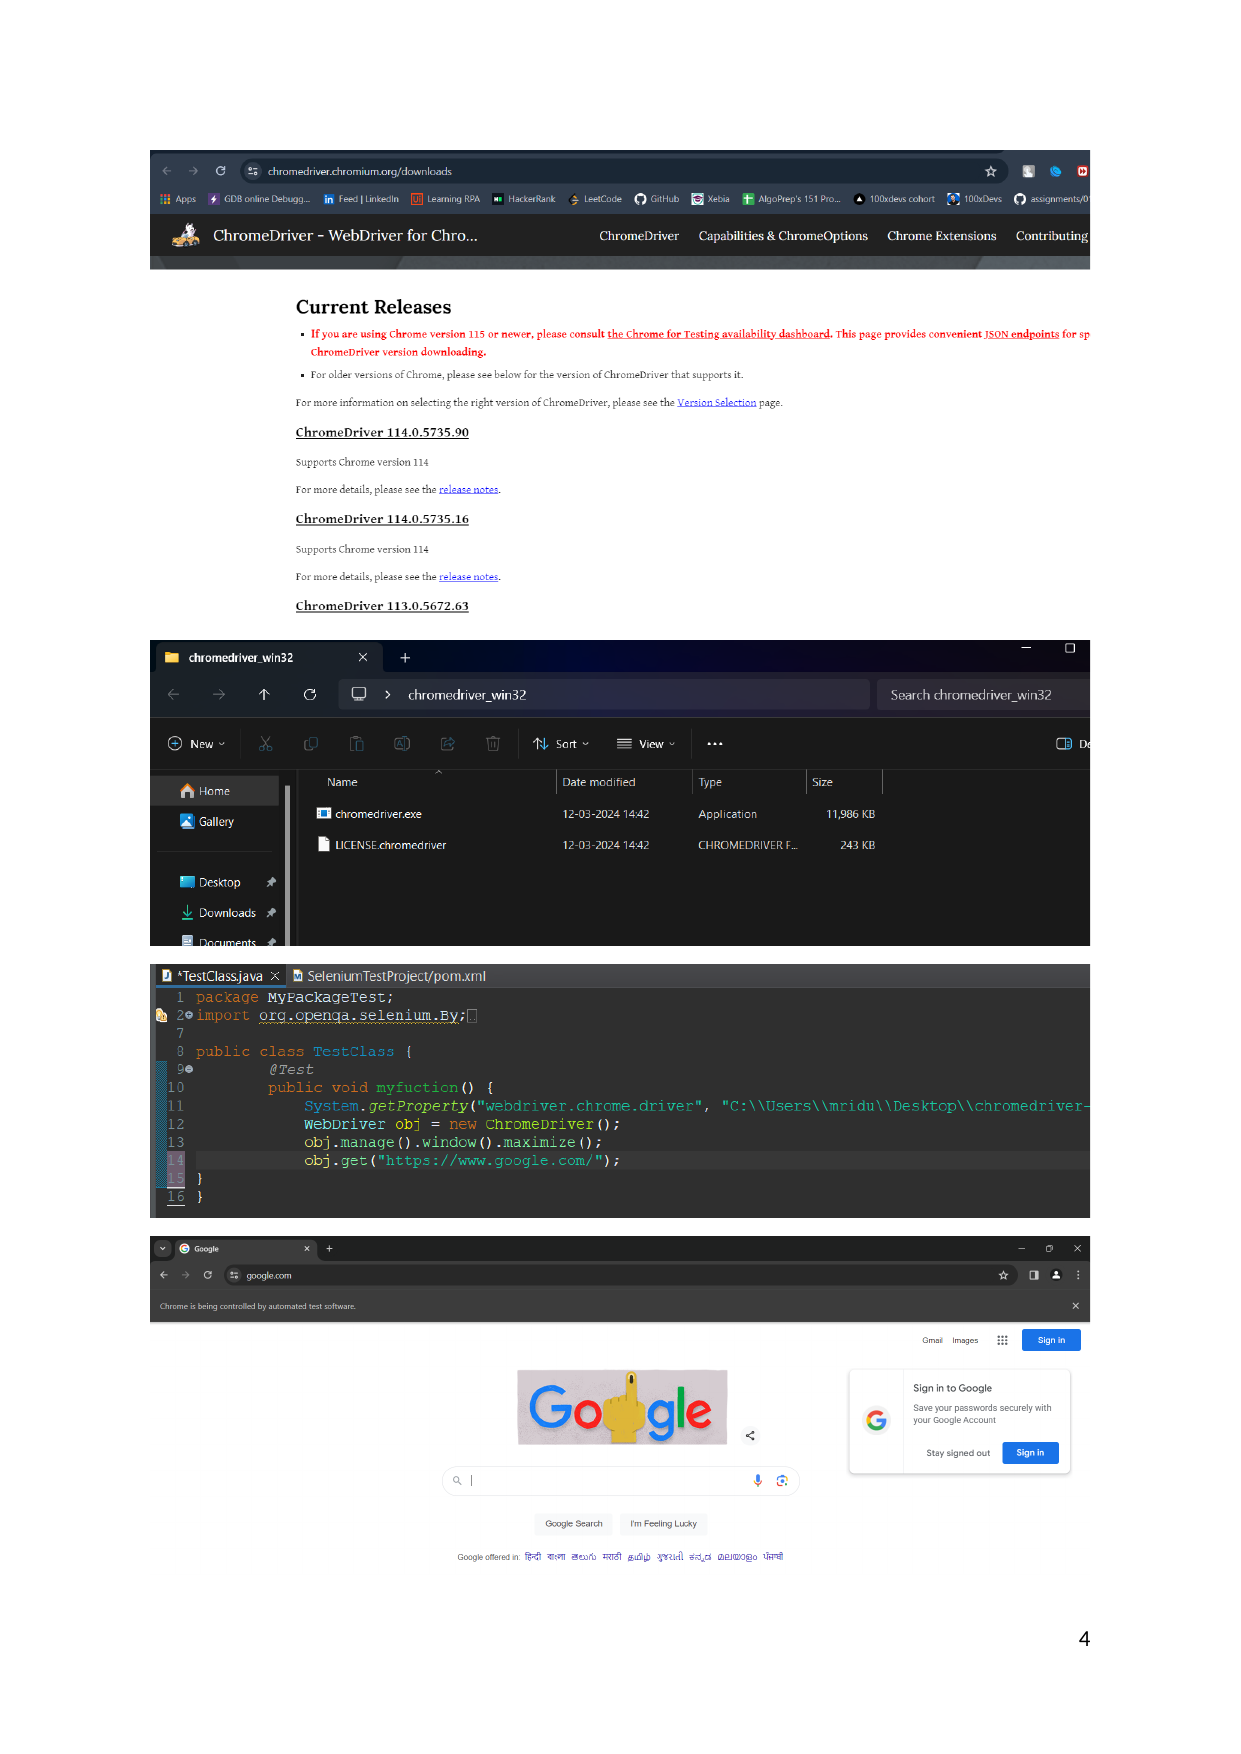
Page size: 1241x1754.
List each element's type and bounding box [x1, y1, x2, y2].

picture [150, 964, 1091, 1218]
picture [150, 1236, 1091, 1575]
picture [150, 150, 1091, 622]
picture [150, 640, 1091, 946]
